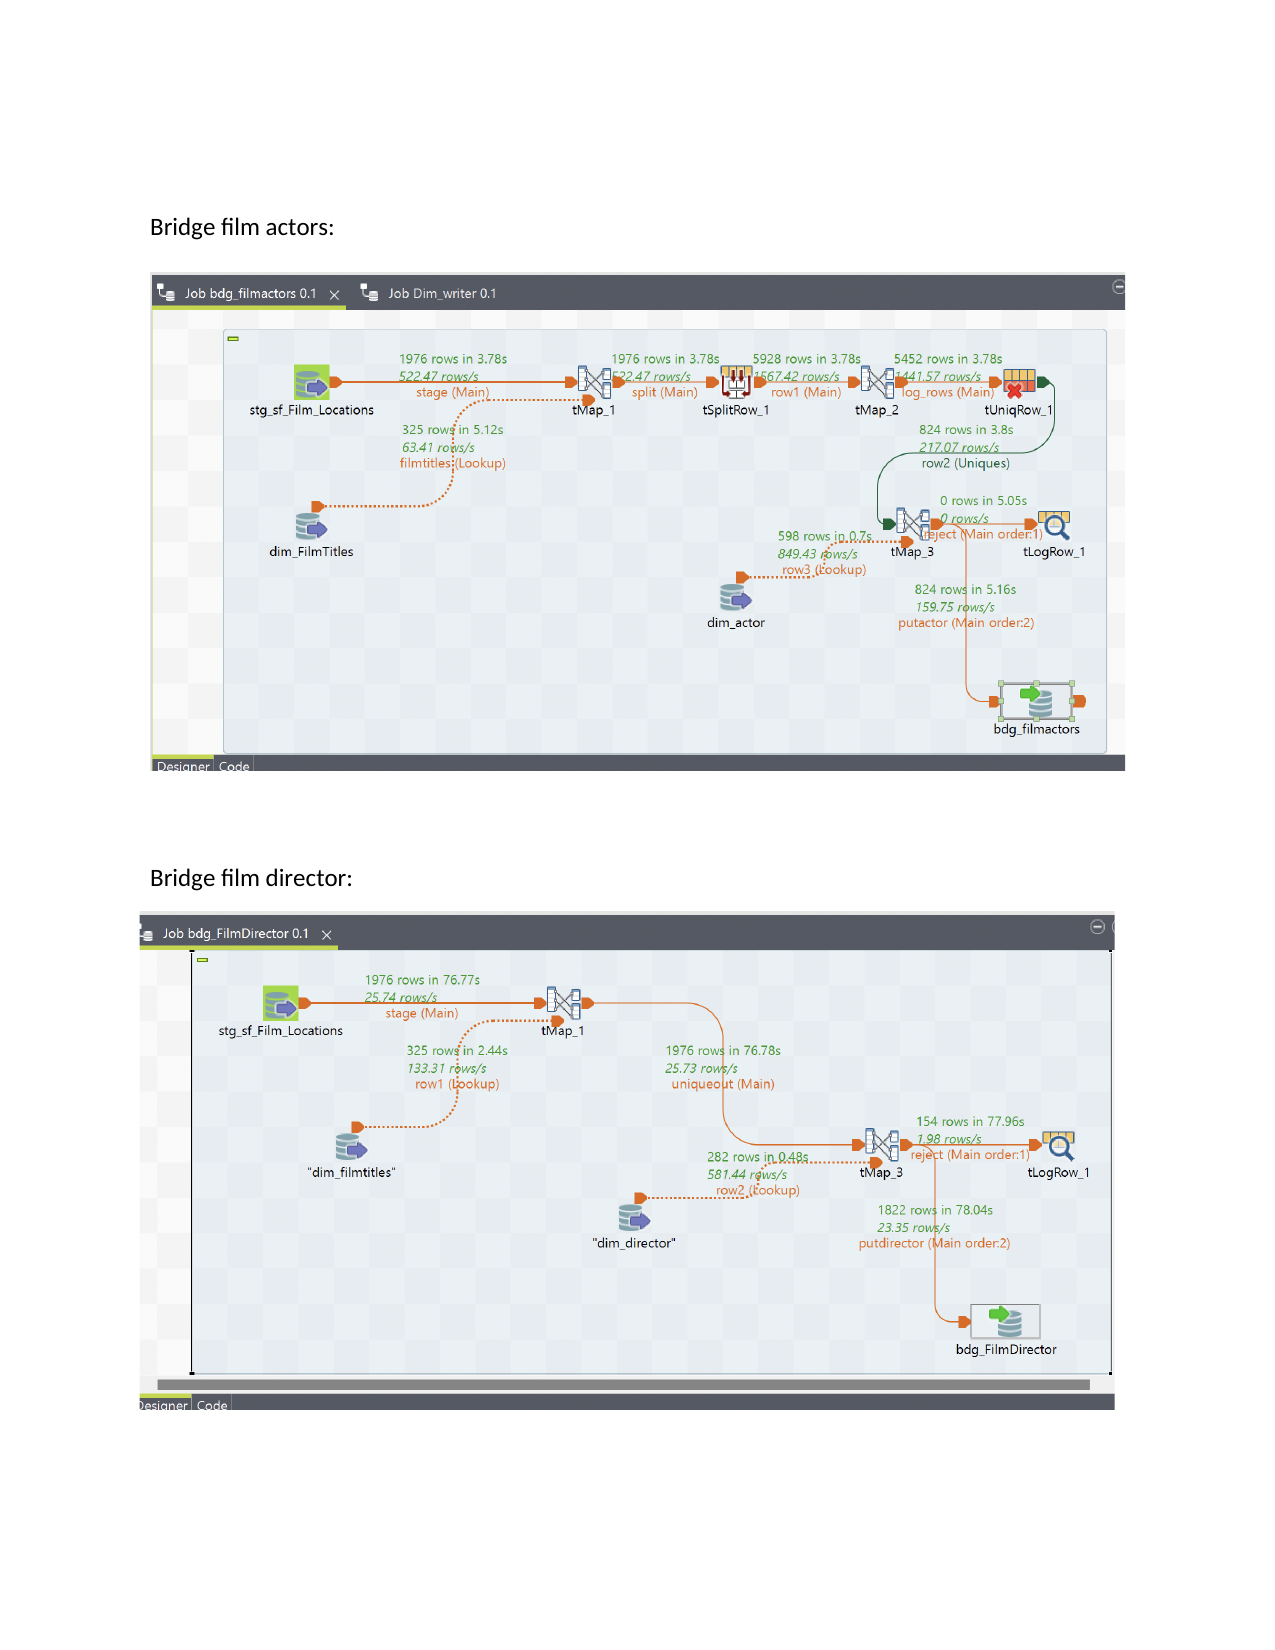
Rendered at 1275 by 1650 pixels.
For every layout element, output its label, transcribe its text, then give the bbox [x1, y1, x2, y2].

text Bridge film director: [150, 862, 1125, 892]
picture [150, 272, 1125, 771]
picture [139, 911, 1115, 1410]
text Bridge film actors: [150, 211, 1125, 242]
